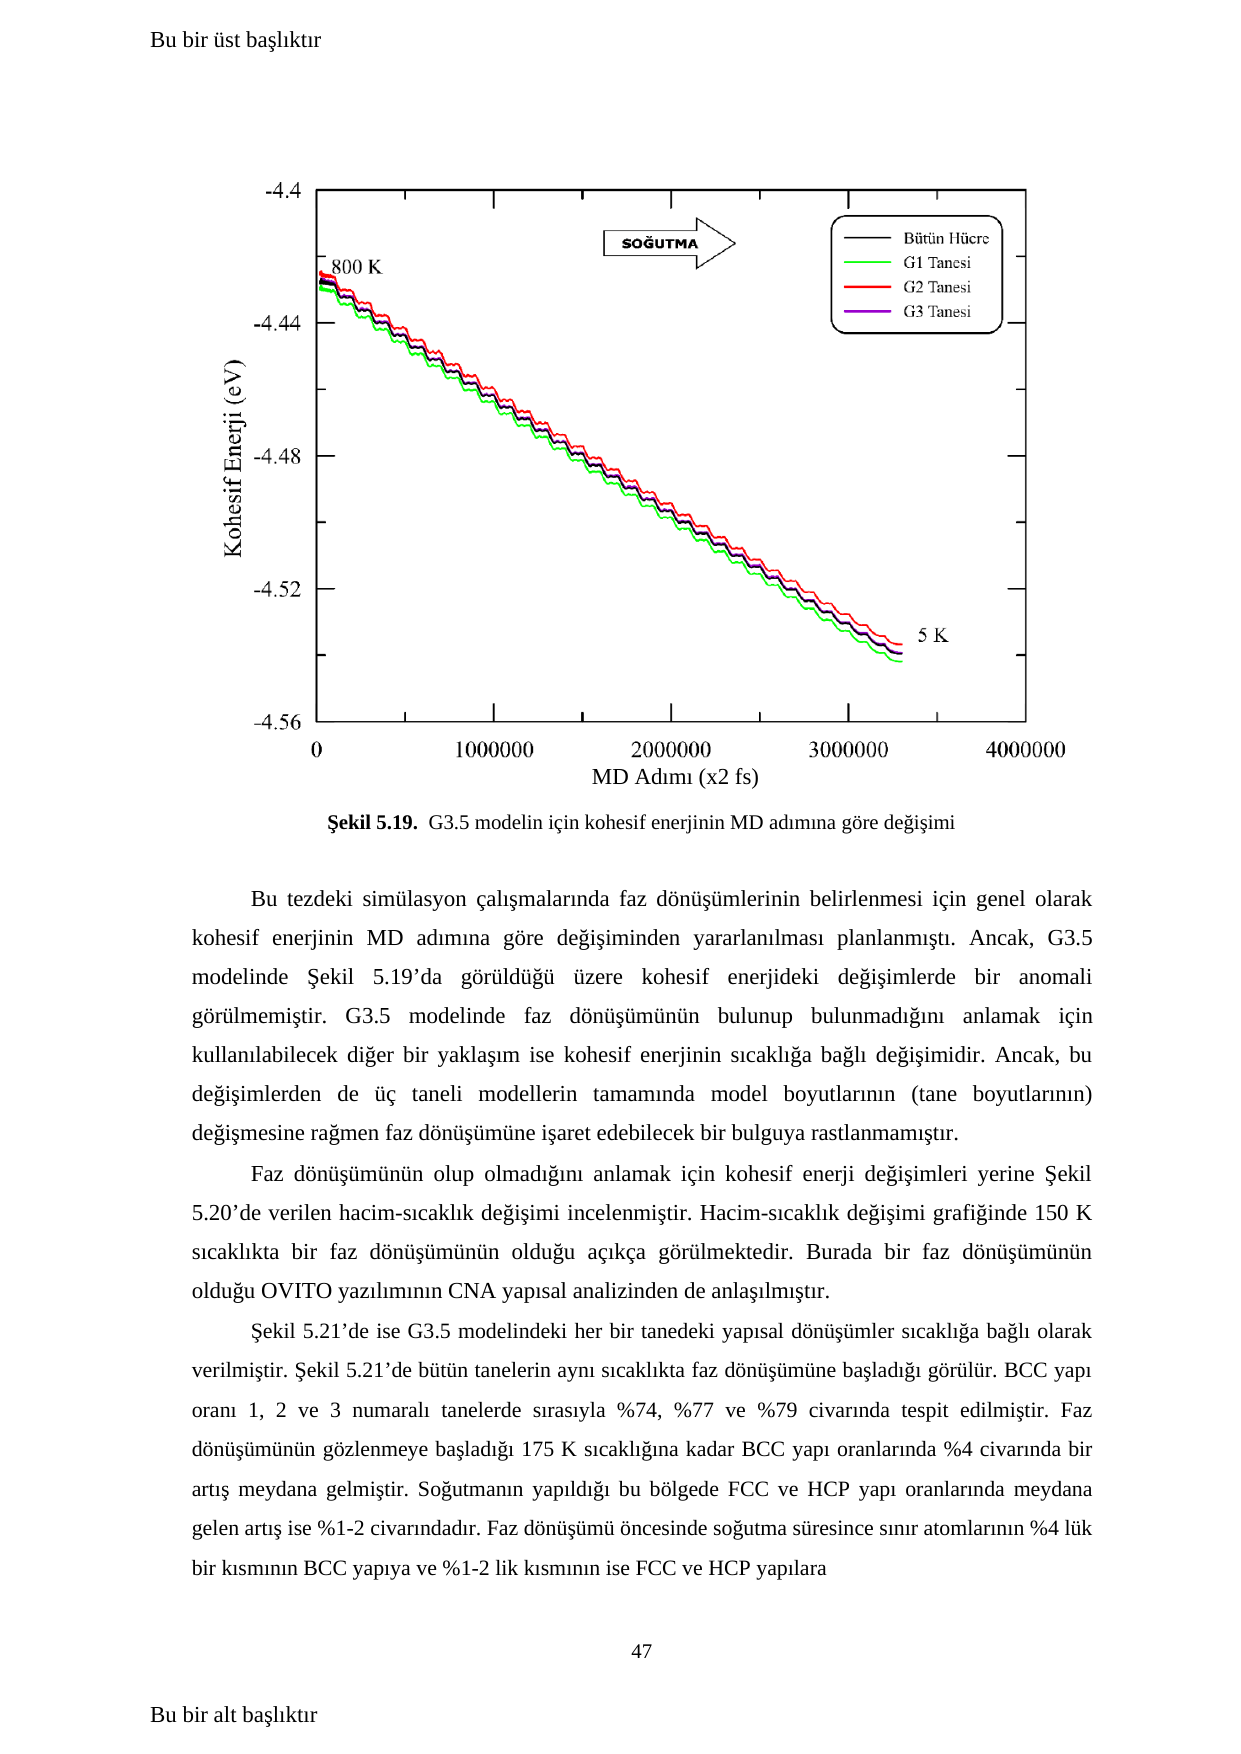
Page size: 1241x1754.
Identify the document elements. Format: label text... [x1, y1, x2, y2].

text Şekil 5.21’de ise G3.5 modelindeki her bir tanedeki yapısal dönüşümler sıcaklığa bağlı olarak verilmiştir. Şekil 5.21’de bütün tanelerin aynı sıcaklıkta faz dönüşümüne başladığı görülür. BCC yapı oranı 1, 2 ve 3 numaralı tanelerde sırasıyla %74, %77 ve %79 civarında tespit edilmiştir. Faz dönüşümünün gözlenmeye başladığı 175 K sıcaklığına kadar BCC yapı oranlarında %4 civarında bir artış meydana gelmiştir. Soğutmanın yapıldığı bu bölgede FCC ve HCP yapı oranlarında meydana gelen artış ise %1-2 civarındadır. Faz dönüşümü öncesinde soğutma süresince sınır atomlarının %4 lük bir kısmının BCC yapıya ve %1-2 lik kısmının ise FCC ve HCP yapılara [192, 1318, 1094, 1580]
text 47 [150, 1639, 1133, 1663]
text Faz dönüşümünün olup olmadığını anlamak için kohesif enerji değişimleri yerine Şekil 5.20’de verilen hacim-sıcaklık değişimi incelenmiştir. Hacim-sıcaklık değişimi grafiğinde 150 K sıcaklıkta bir faz dönüşümünün olduğu açıkça görülmektedir. Burada bir faz dönüşümünün olduğu OVITO yazılımının CNA yapısal analizinden de anlaşılmıştır. [192, 1161, 1094, 1304]
text Bu tezdeki simülasyon çalışmalarında faz dönüşümlerinin belirlenmesi için genel olarak kohesif enerjinin MD adımına göre değişiminden yararlanılması planlanmıştı. Ancak, G3.5 modelinde Şekil 5.19’da görüldüğü üzere kohesif enerjideki değişimlerde bir anomali görülmemiştir. G3.5 modelinde faz dönüşümünün bulunup bulunmadığını anlamak için kullanılabilecek diğer bir yaklaşım ise kohesif enerjinin sıcaklığa bağlı değişimidir. Ancak, bu değişimlerden de üç taneli modellerin tamamında model boyutlarının (tane boyutlarının) değişmesine rağmen faz dönüşümüne işaret edebilecek bir bulguya rastlanmamıştır. [192, 885, 1094, 1146]
text MD Adımı (x2 fs) [592, 763, 1094, 789]
text Şekil 5.19. G3.5 modelin için kohesif enerjinin MD adımına göre değişimi [327, 810, 1094, 834]
picture [218, 177, 1066, 793]
